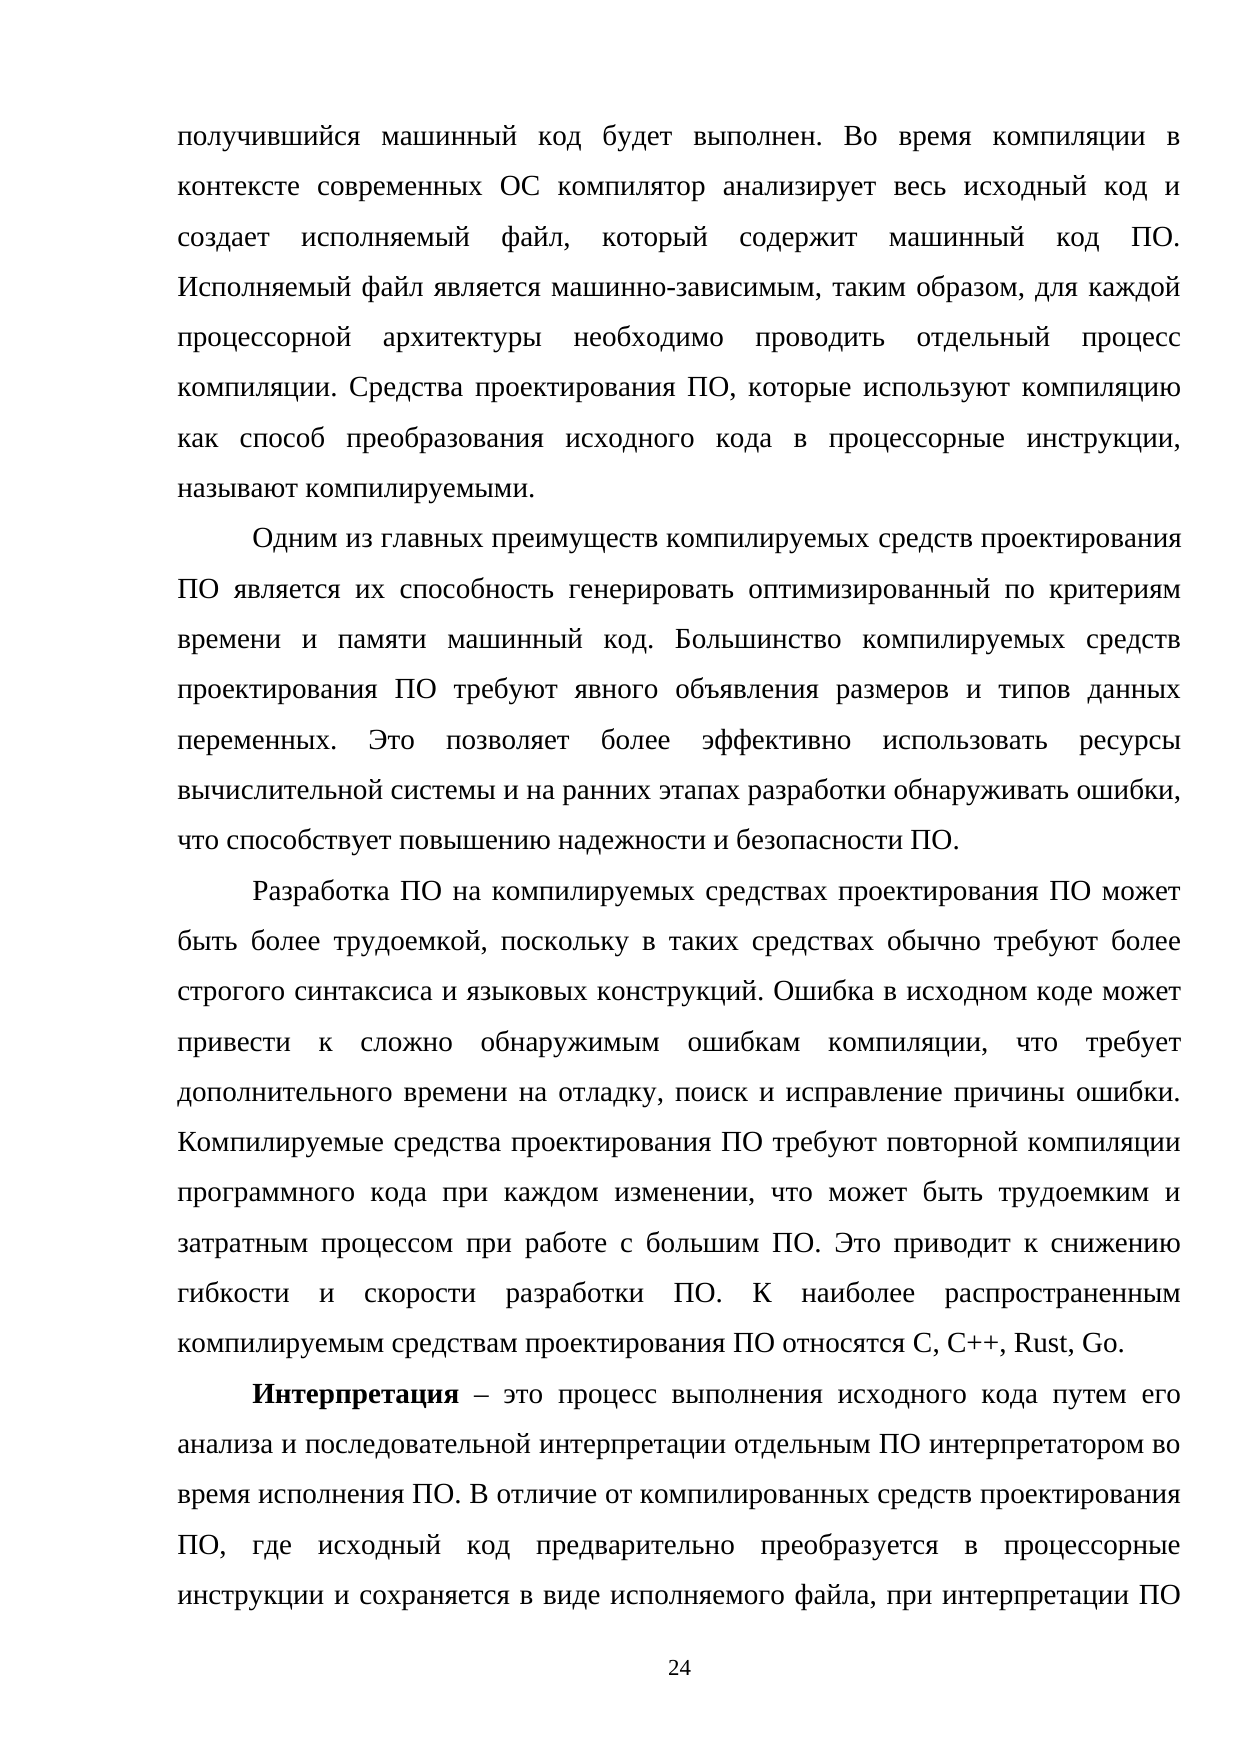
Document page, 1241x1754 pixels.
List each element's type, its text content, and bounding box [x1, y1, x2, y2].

text Разработка ПО на компилируемых средствах проектирования ПО может быть более трудоемкой, поскольку в таких средствах обычно требуют более строгого синтаксиса и языковых конструкций. Ошибка в исходном коде может привести к сложно обнаружимым ошибкам компиляции, что требует дополнительного времени на отладку, поиск и исправление причины ошибки. Компилируемые средства проектирования ПО требуют повторной компиляции программного кода при каждом изменении, что может быть трудоемким и затратным процессом при работе с большим ПО. Это приводит к снижению гибкости и скорости разработки ПО. К наиболее распространенным компилируемым средствам проектирования ПО относятся C, C++, Rust, Go. [177, 873, 1182, 1359]
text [177, 1376, 1182, 1611]
text Одним из главных преимуществ компилируемых средств проектирования ПО является их способность генерировать оптимизированный по критериям времени и памяти машинный код. Большинство компилируемых средств проектирования ПО требуют явного объявления размеров и типов данных переменных. Это позволяет более эффективно использовать ресурсы вычислительной системы и на ранних этапах разработки обнаруживать ошибки, что способствует повышению надежности и безопасности ПО. [177, 521, 1182, 856]
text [177, 118, 1182, 504]
